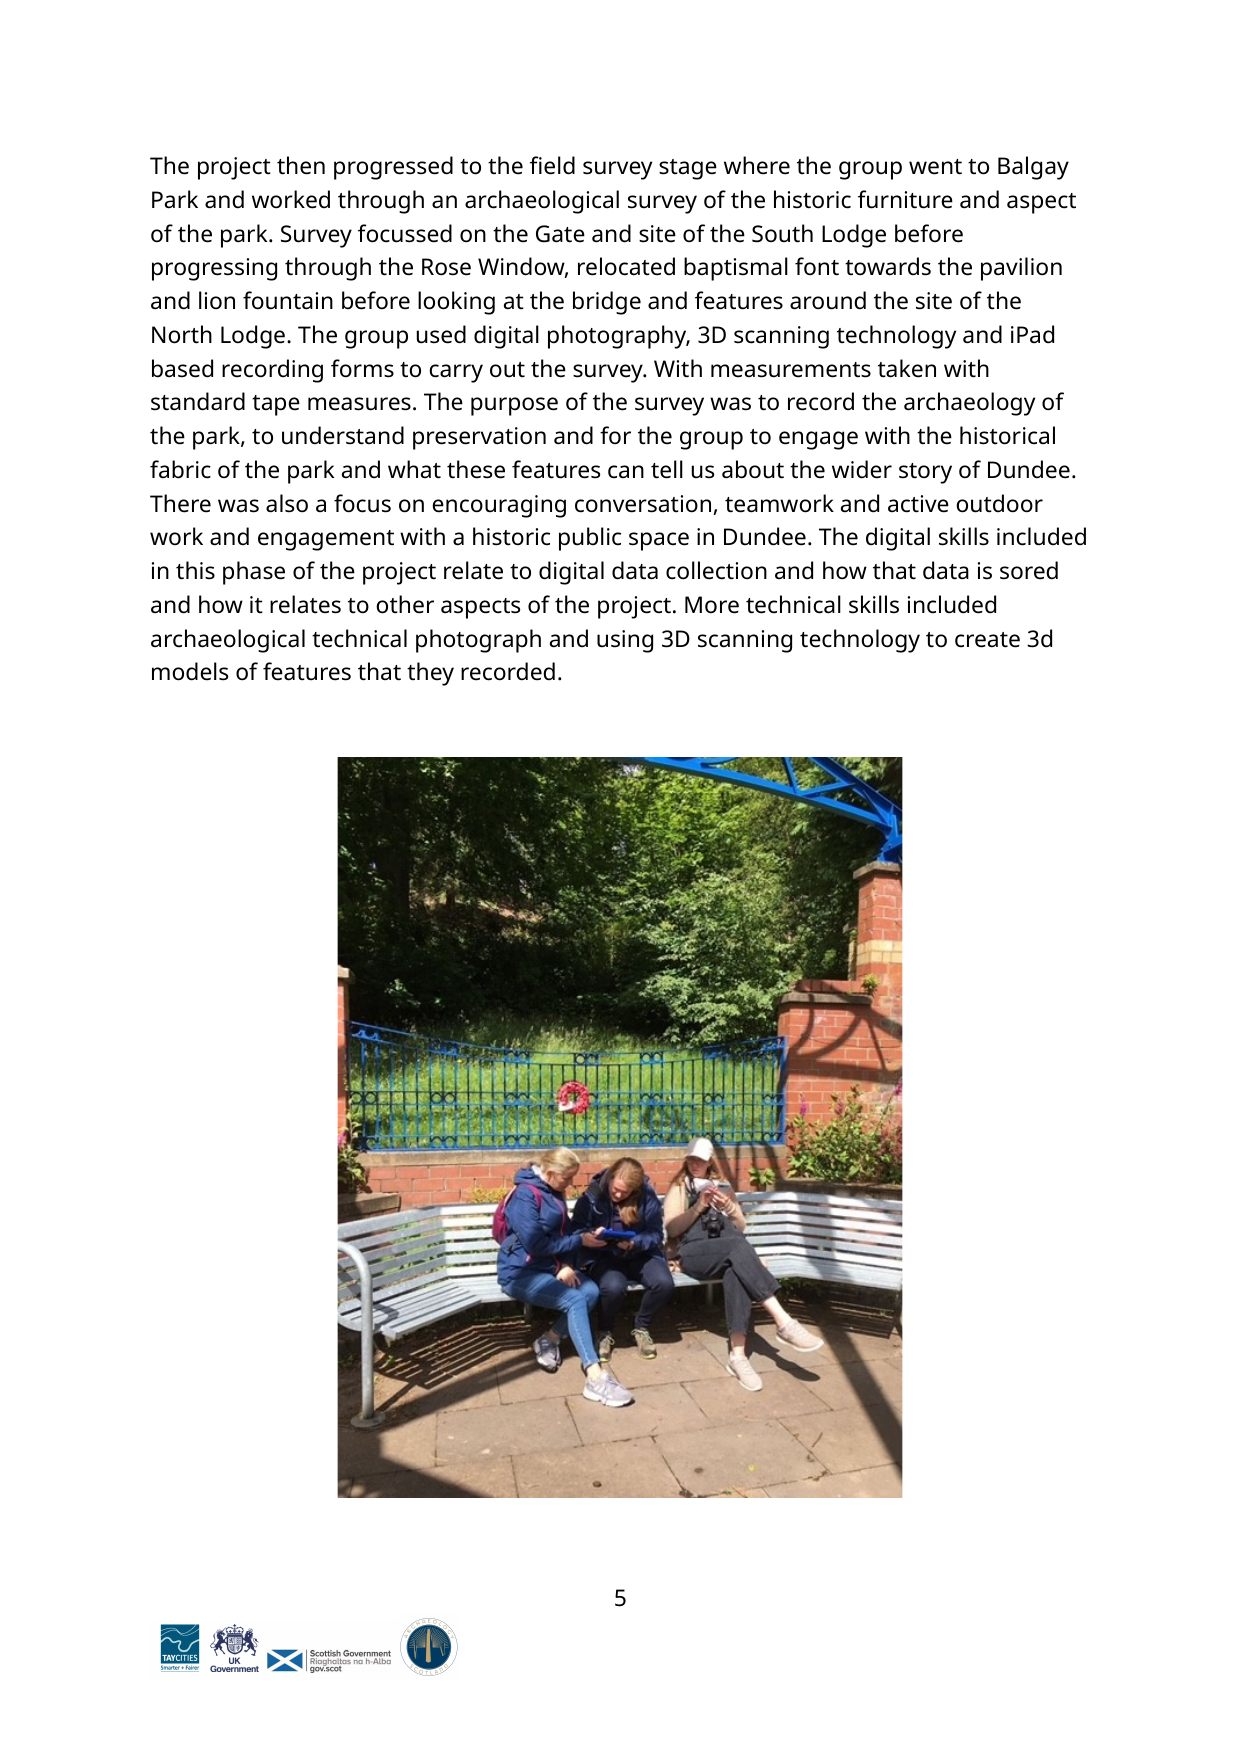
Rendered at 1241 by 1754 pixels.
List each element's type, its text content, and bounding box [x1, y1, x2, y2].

picture [150, 1613, 460, 1681]
text The project then progressed to the field survey stage where the group went to Balgay Park and worked through an archaeological survey of the historic furniture and aspect of the park. Survey focussed on the Gate and site of the South Lodge before progressing through the Rose Window, relocated baptismal font towards the pavilion and lion fountain before looking at the bridge and features around the site of the North Lodge. The group used digital photography, 3D scanning technology and iPad based recording forms to carry out the survey. With measurements taken with standard tape measures. The purpose of the survey was to record the archaeology of the park, to understand preservation and for the group to engage with the historical fabric of the park and what these features can tell us about the wider story of Dundee. There was also a focus on encouraging conversation, teamwork and active outdoor work and engagement with a historic public space in Dundee. The digital skills included in this phase of the project relate to digital data collection and how that data is sored and how it relates to other aspects of the project. More technical skills included archaeological technical photograph and using 3D scanning technology to create 3d models of features that they recorded. [150, 150, 1090, 687]
picture [337, 757, 903, 1498]
